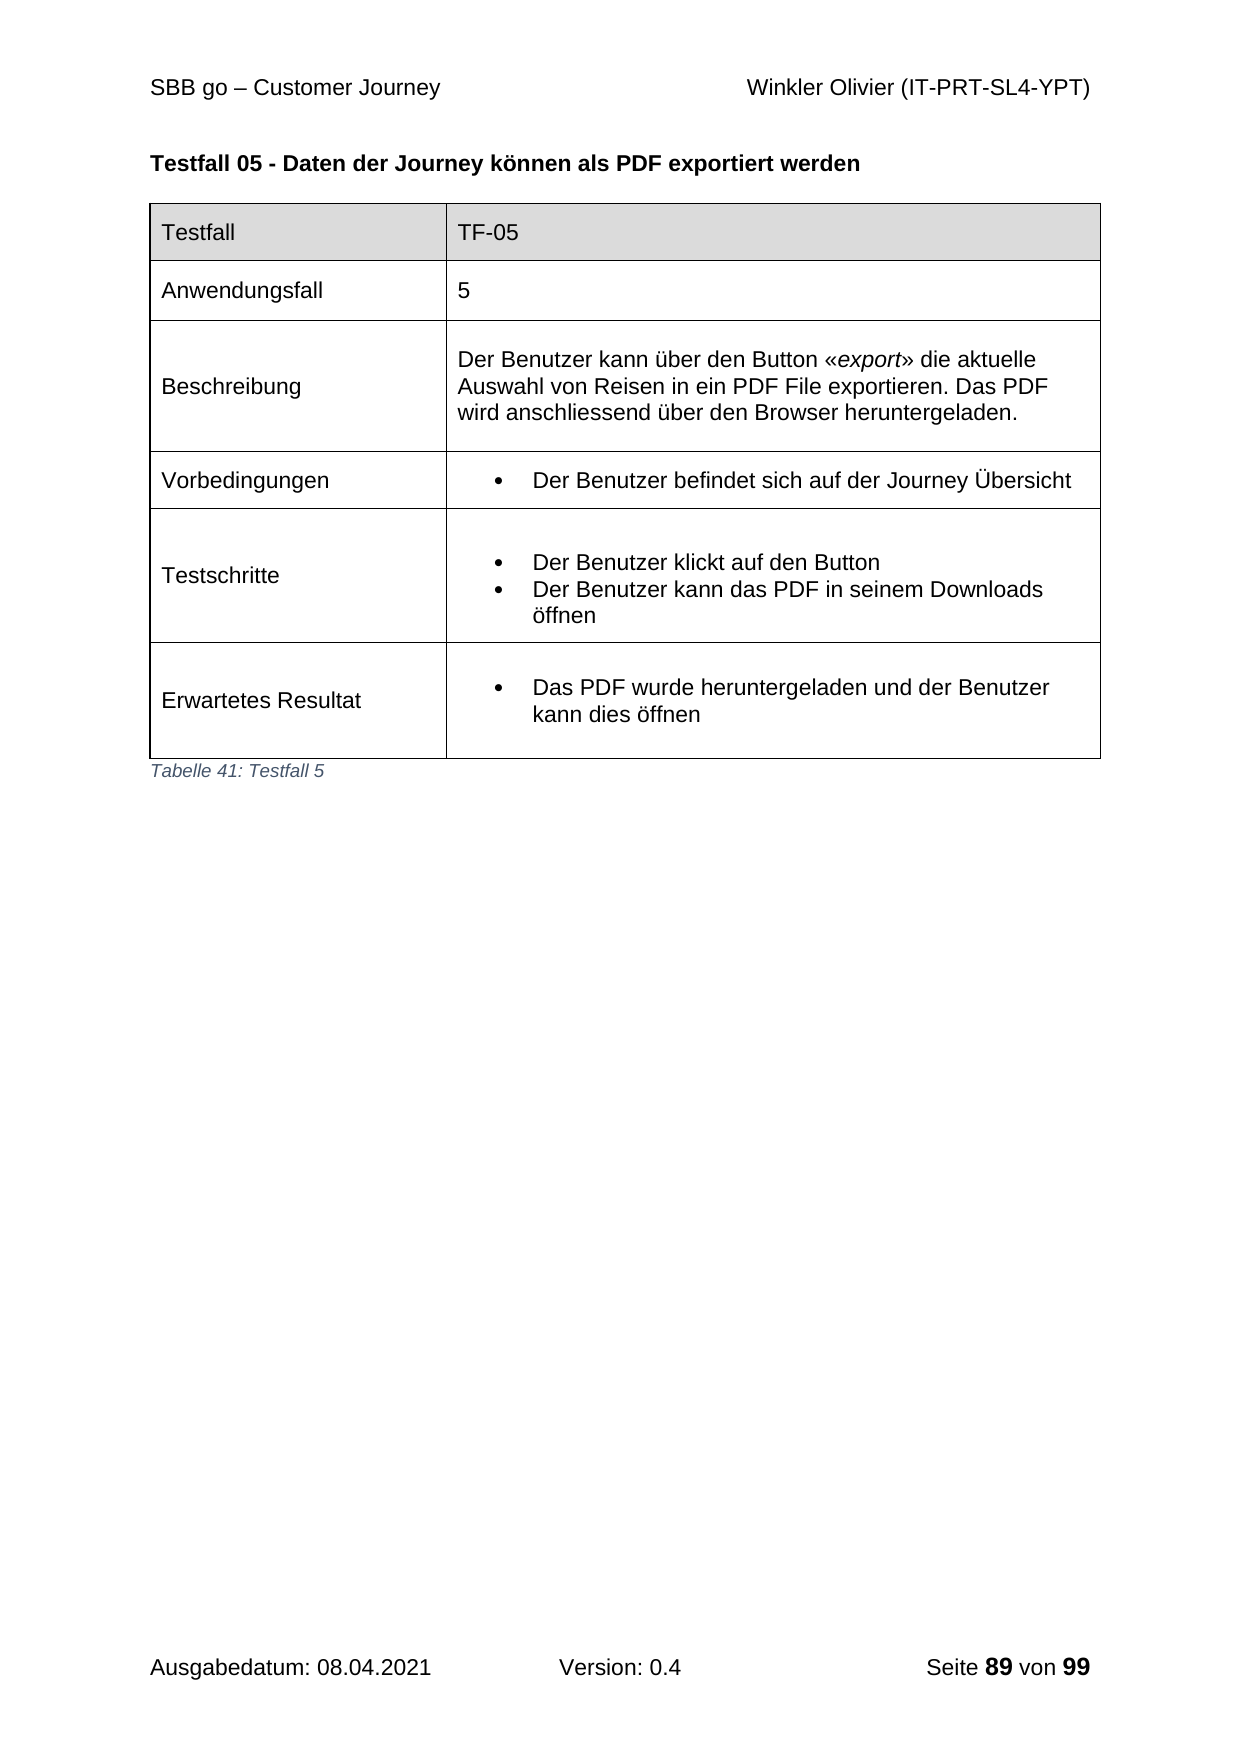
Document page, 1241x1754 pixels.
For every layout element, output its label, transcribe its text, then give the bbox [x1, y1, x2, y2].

table_cell Testschritte [151, 509, 446, 642]
table_cell Anwendungsfall [151, 261, 446, 320]
table_cell Beschreibung [151, 321, 446, 451]
table_header Testfall [151, 204, 446, 260]
table_cell Das PDF wurde heruntergeladen und der Benutzer kann dies öffnen [447, 643, 1100, 758]
table_cell Erwartetes Resultat [151, 643, 446, 758]
table_cell Der Benutzer befindet sich auf der Journey Übersicht [447, 452, 1100, 508]
text Testfall 05 - Daten der Journey können als PDF exportiert werden [150, 150, 1090, 176]
table_cell Der Benutzer klickt auf den Button Der Benutzer kann das PDF in seinem Downloads öffnen [447, 509, 1100, 642]
table_cell Vorbedingungen [151, 452, 446, 508]
text Tabelle 41: Testfall 5 [150, 759, 1090, 781]
table_cell Der Benutzer kann über den Button «export» die aktuelle Auswahl von Reisen in ein PDF File exportieren. Das PDF wird anschliessend über den Browser heruntergeladen. [447, 321, 1100, 451]
table_cell 5 [447, 261, 1100, 320]
table_header TF-05 [447, 204, 1100, 260]
